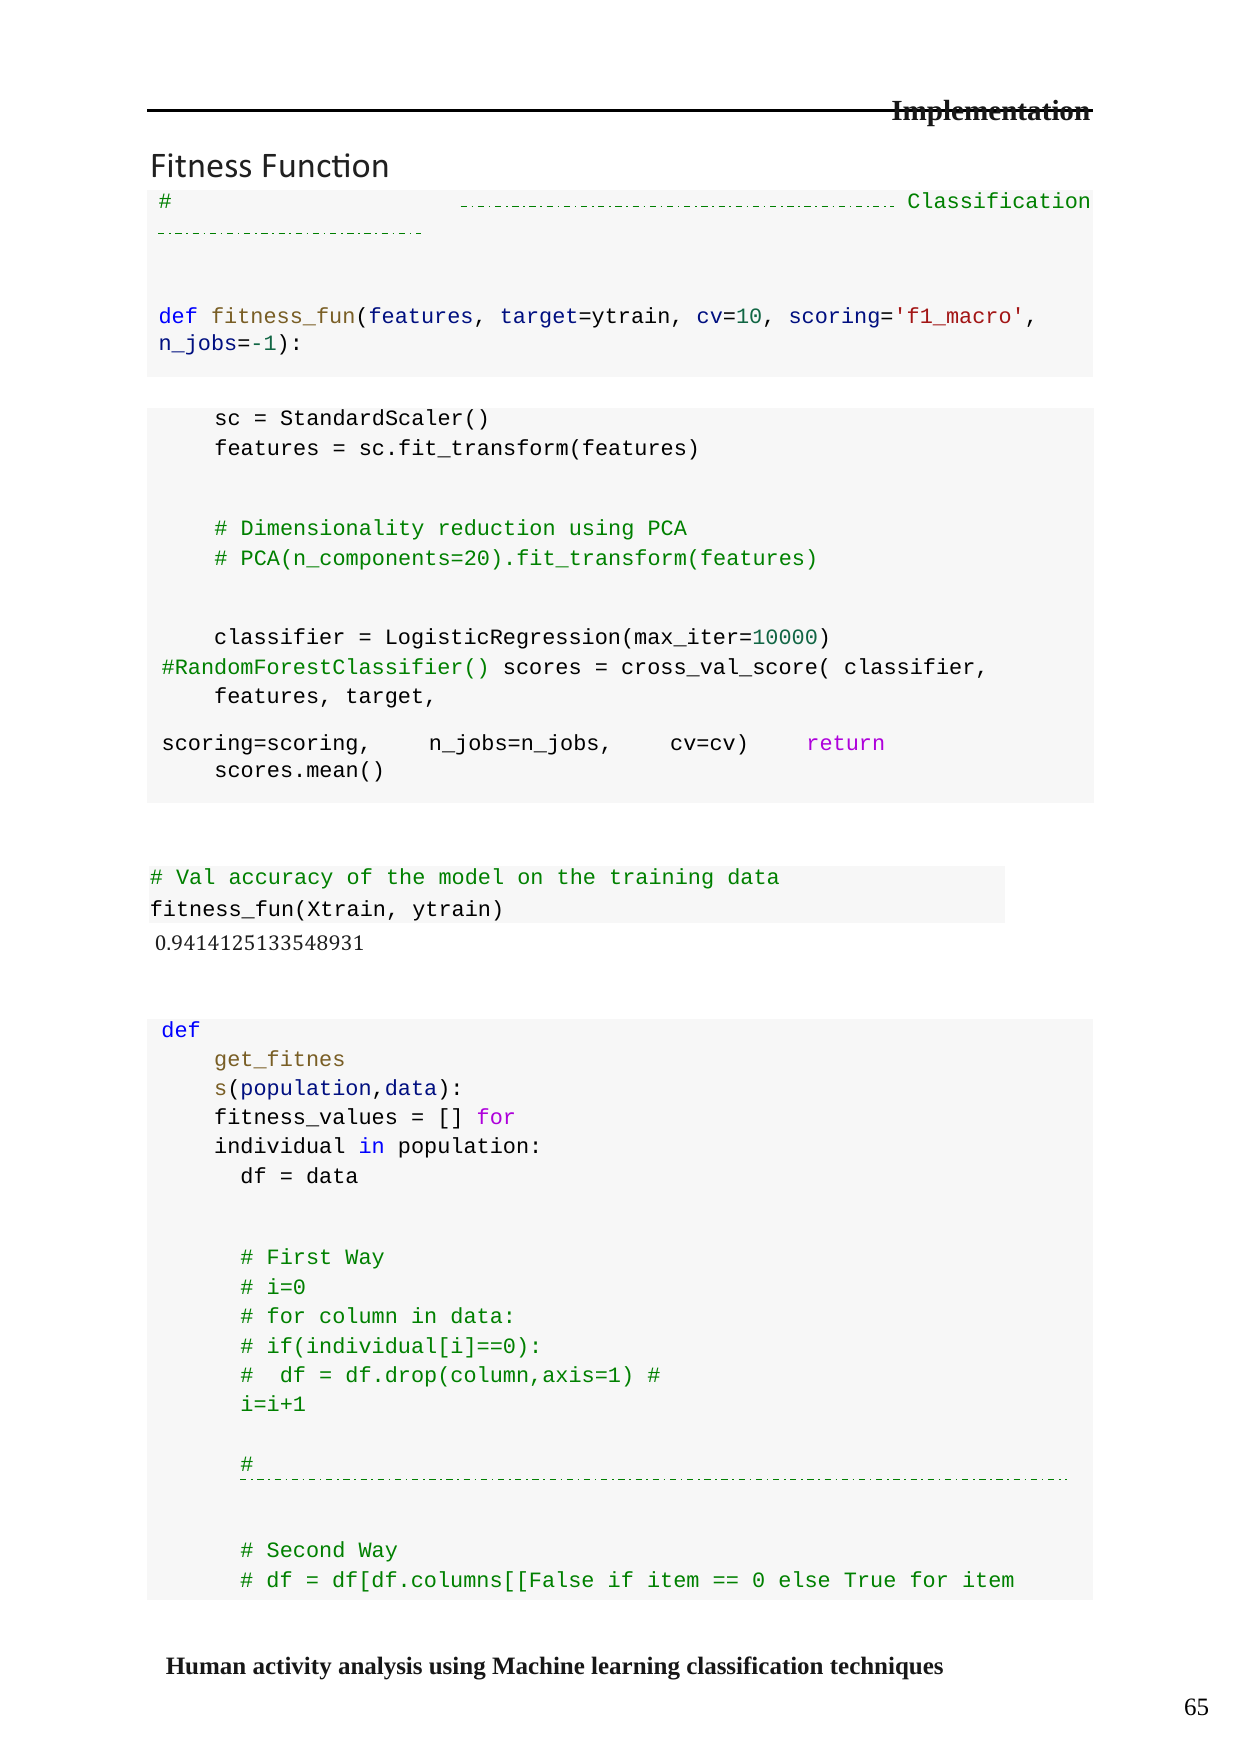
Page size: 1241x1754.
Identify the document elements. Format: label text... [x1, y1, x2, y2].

table_header # Classification def fitness_fun(features, target=ytrain, cv=10, scoring='f1_macro', n_jobs=-1): [147, 190, 1093, 377]
subtitle Fitness Function [149, 142, 1107, 186]
text # Val accuracy of the model on the training data fitness_fun(Xtrain, ytrain) [149, 866, 1005, 923]
table_header sc = StandardScaler() features = sc.fit_transform(features) # Dimensionality reduction using PCA # PCA(n_components=20).fit_transform(features) classifier = LogisticRegression(max_iter=10000) #RandomForestClassifier() scores = cross_val_score( classifier, features, target, scoring=scoring, n_jobs=n_jobs, cv=cv) return scores.mean() [147, 408, 1094, 803]
text 0.9414125133548931 [154, 930, 944, 956]
table_header def get_fitness(population,data): fitness_values = [] for individual in population: df = data # First Way # i=0 # for column in data: # if(individual[i]==0): # df = df.drop(column,axis=1) # i=i+1 # # Second Way # df = df[df.columns[[False if item == 0 else True for item in individual]]] df = df.iloc[:,individual] features = df individual_fitness = fitness_fun(features) fitness_values.append(individual_fitness) return fitness_values [147, 1019, 1093, 1600]
